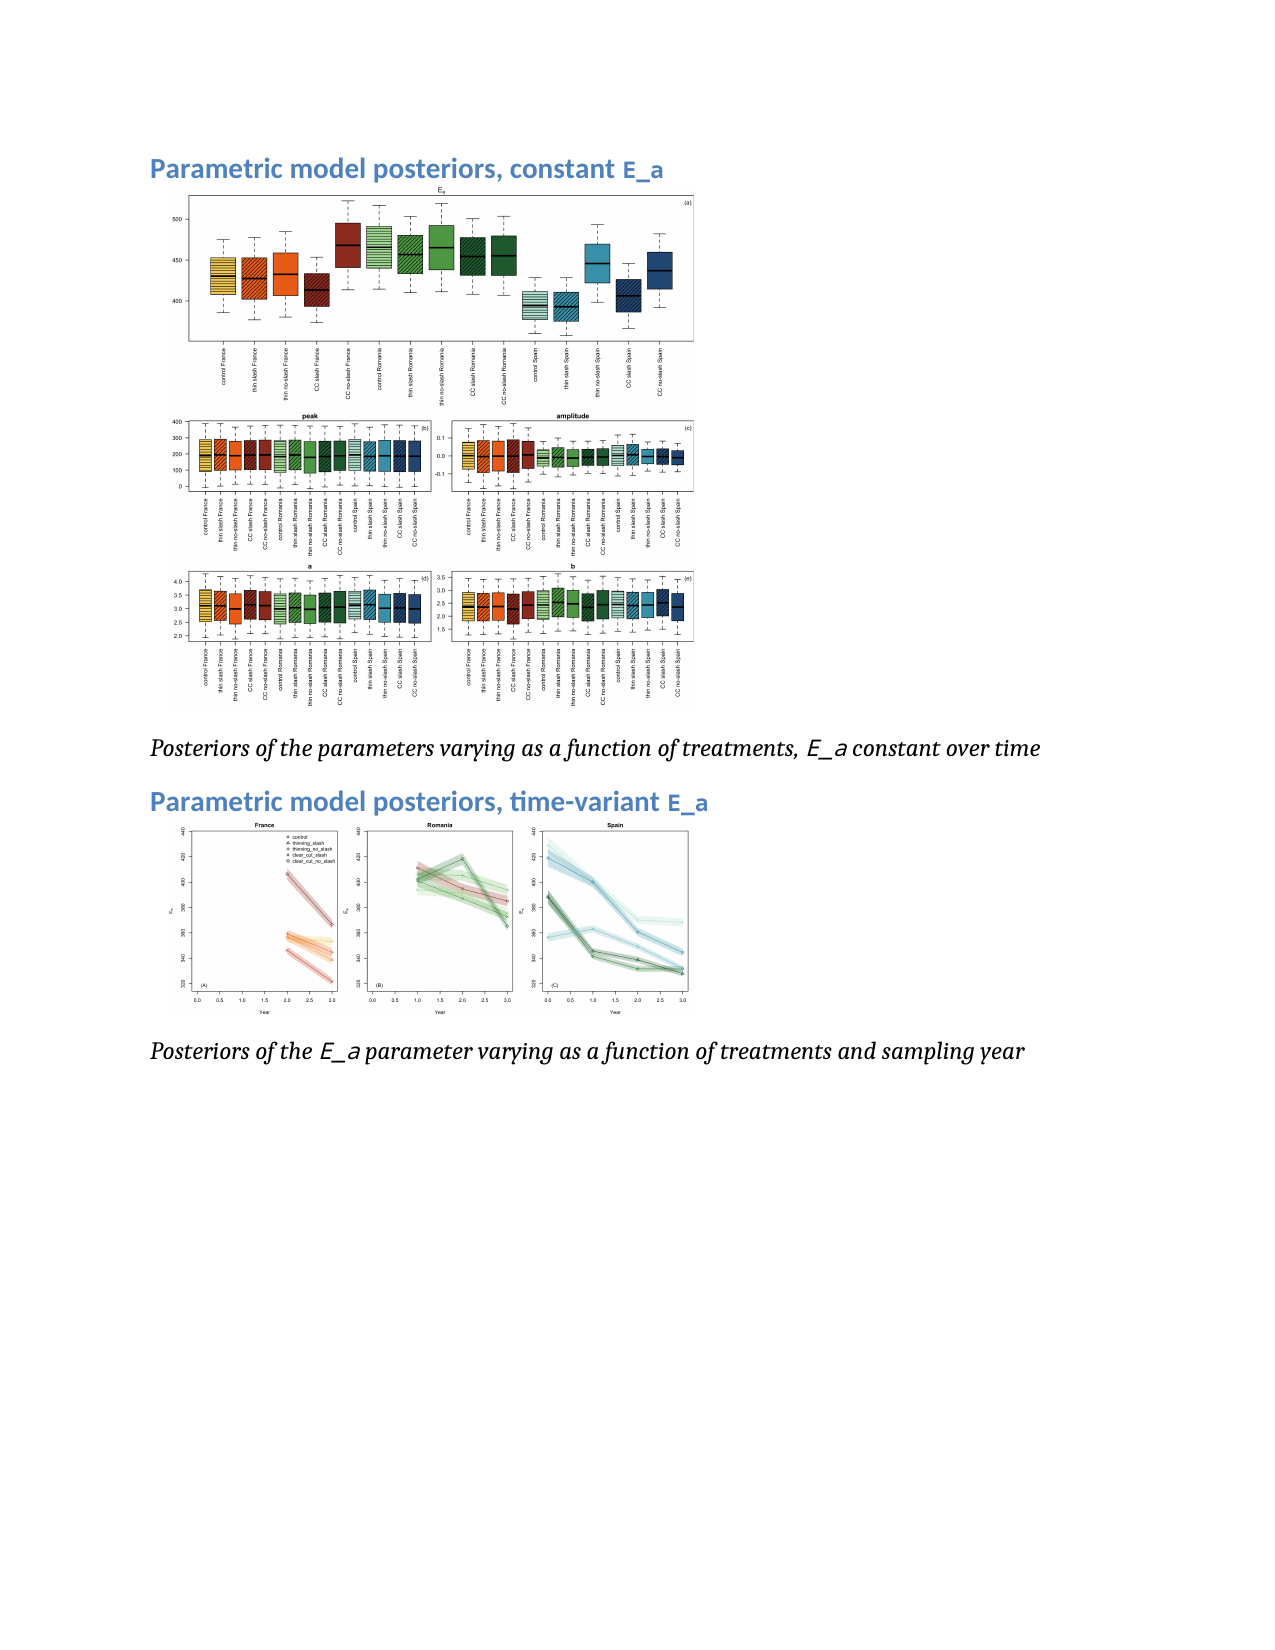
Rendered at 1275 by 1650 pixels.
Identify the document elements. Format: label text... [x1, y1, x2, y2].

subtitle Parametric model posteriors, constant E_a [150, 150, 1125, 186]
text Posteriors of the E_a parameter varying as a function of treatments and sampling year [150, 1035, 1125, 1066]
text Posteriors of the parameters varying as a function of treatments, E_a constant over time [150, 731, 1125, 763]
picture [168, 819, 694, 1015]
subtitle Parametric model posteriors, time-variant E_a [150, 783, 1125, 819]
picture [168, 185, 694, 711]
